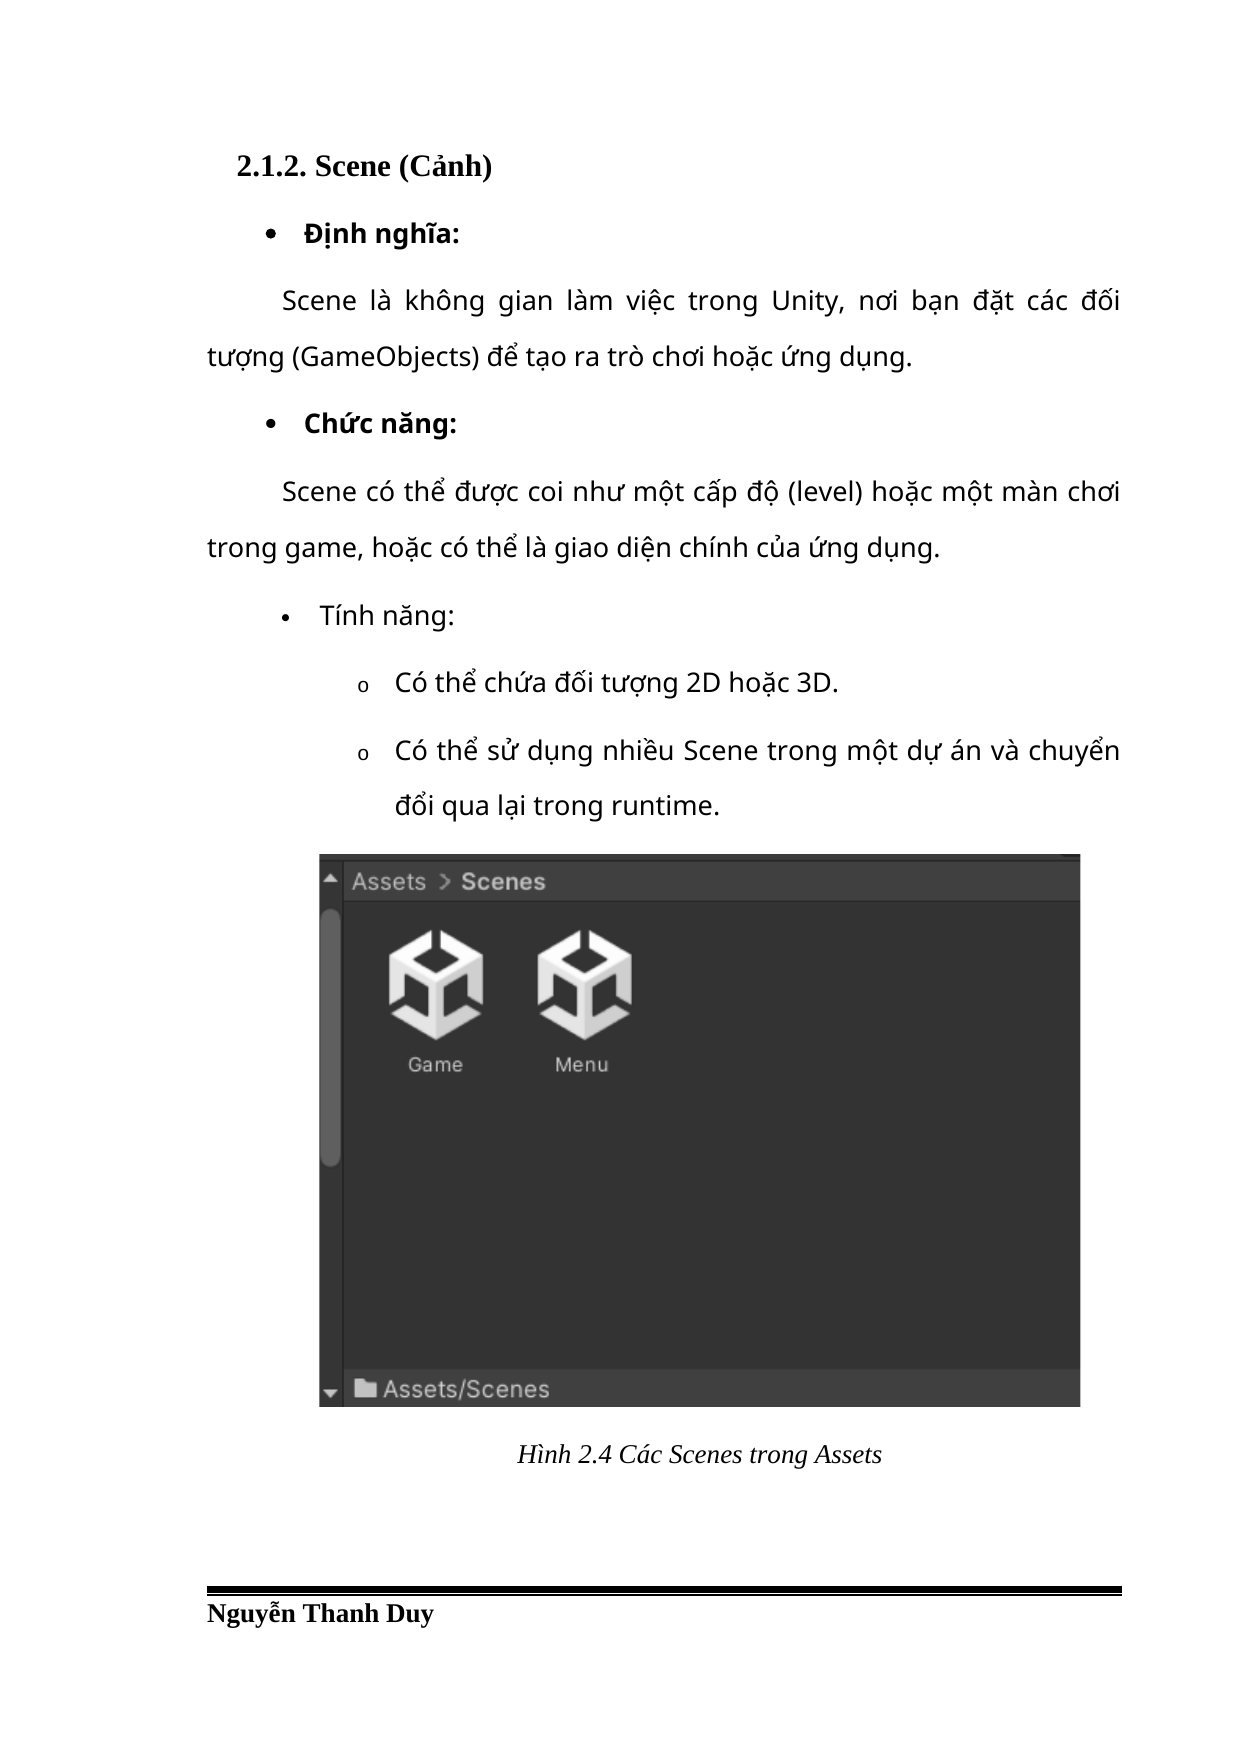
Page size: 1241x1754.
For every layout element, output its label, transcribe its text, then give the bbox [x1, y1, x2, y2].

picture [319, 854, 1081, 1407]
list Có thể sử dụng nhiều Scene trong một dự án và chuyển đổi qua lại trong runtime. [357, 732, 1122, 824]
list Có thể chứa đối tượng 2D hoặc 3D. [357, 664, 1122, 701]
list Tính năng: [282, 596, 1122, 633]
text Scene là không gian làm việc trong Unity, nơi bạn đặt các đối tượng (GameObjects) để tạo ra trò chơi hoặc ứng dụng. [207, 282, 1122, 374]
text Scene có thể được coi như một cấp độ (level) hoặc một màn chơi trong game, hoặc có thể là giao diện chính của ứng dụng. [207, 473, 1122, 565]
subtitle Scene (Cảnh) [222, 148, 1122, 184]
list Chức năng: [266, 405, 1122, 442]
list Định nghĩa: [266, 214, 1122, 251]
